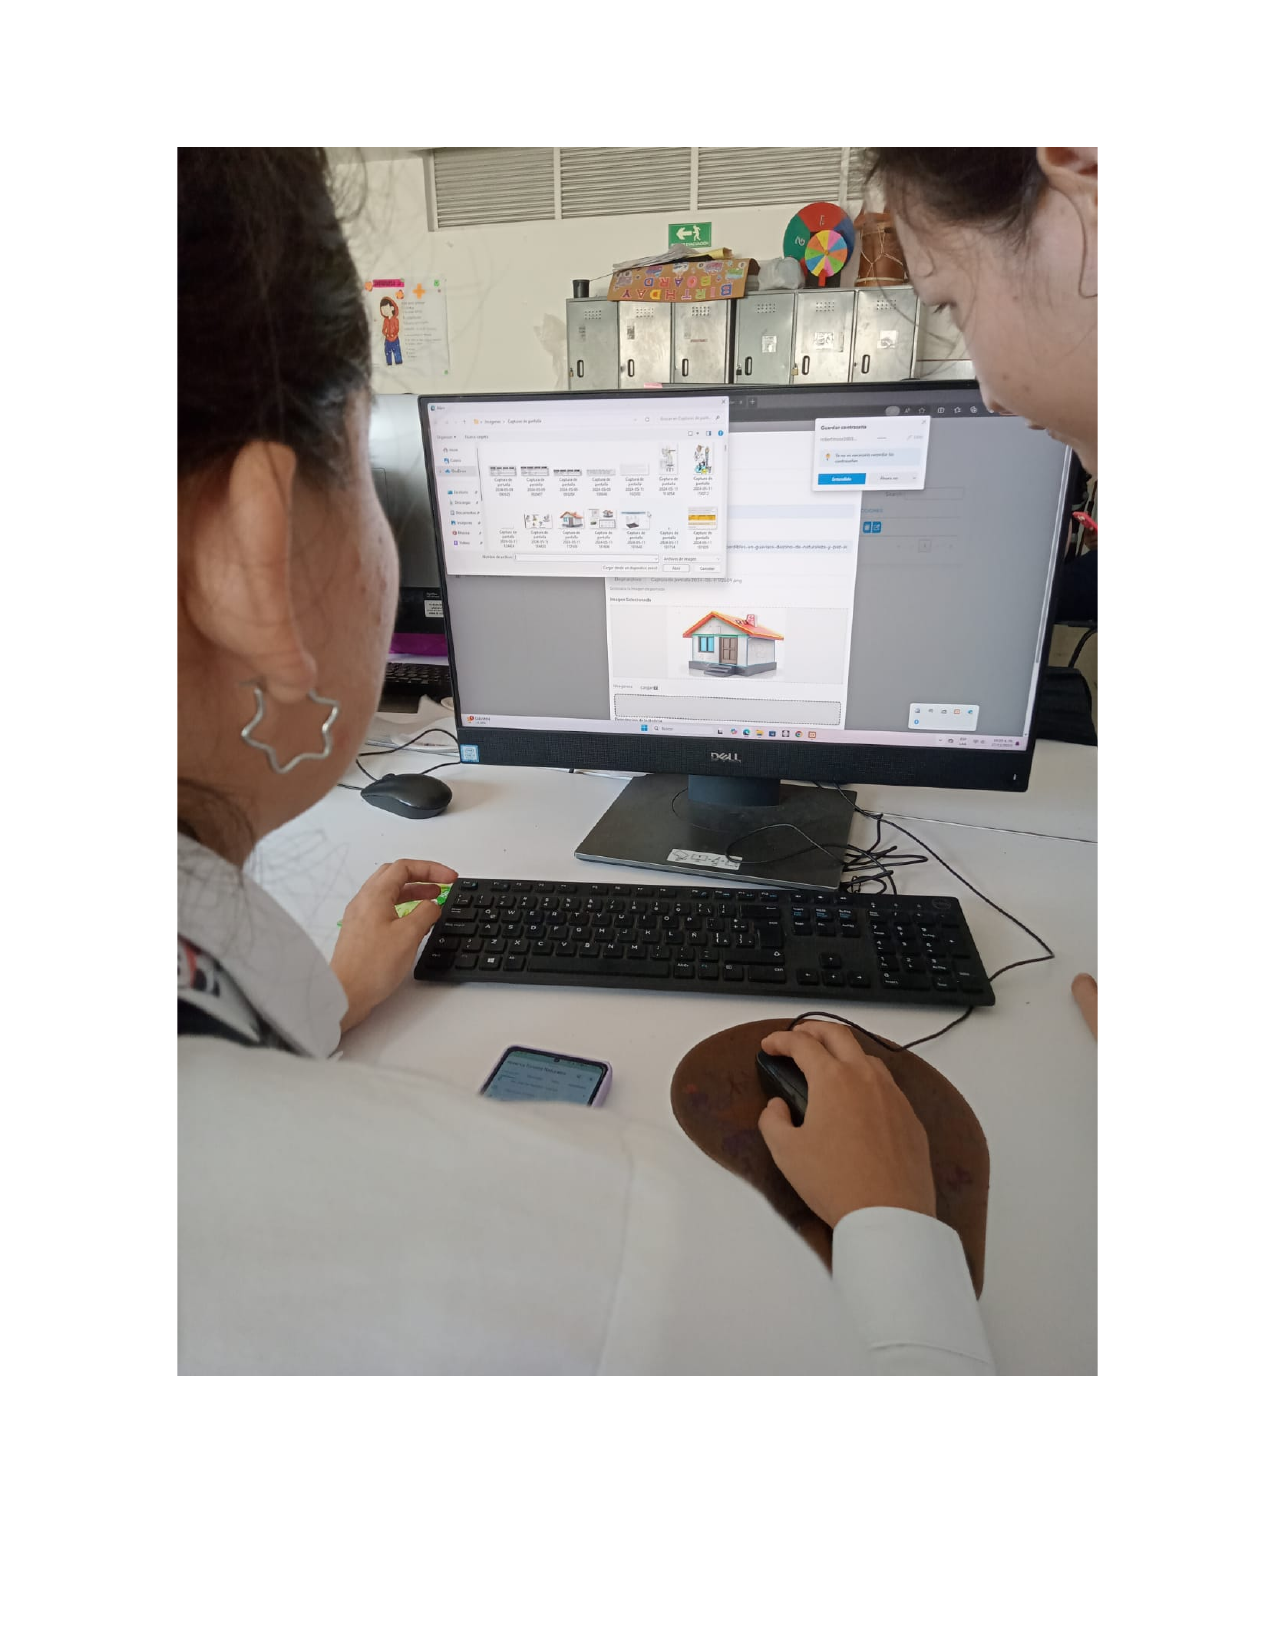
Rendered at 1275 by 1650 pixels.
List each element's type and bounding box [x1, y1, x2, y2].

picture [177, 147, 1098, 1376]
